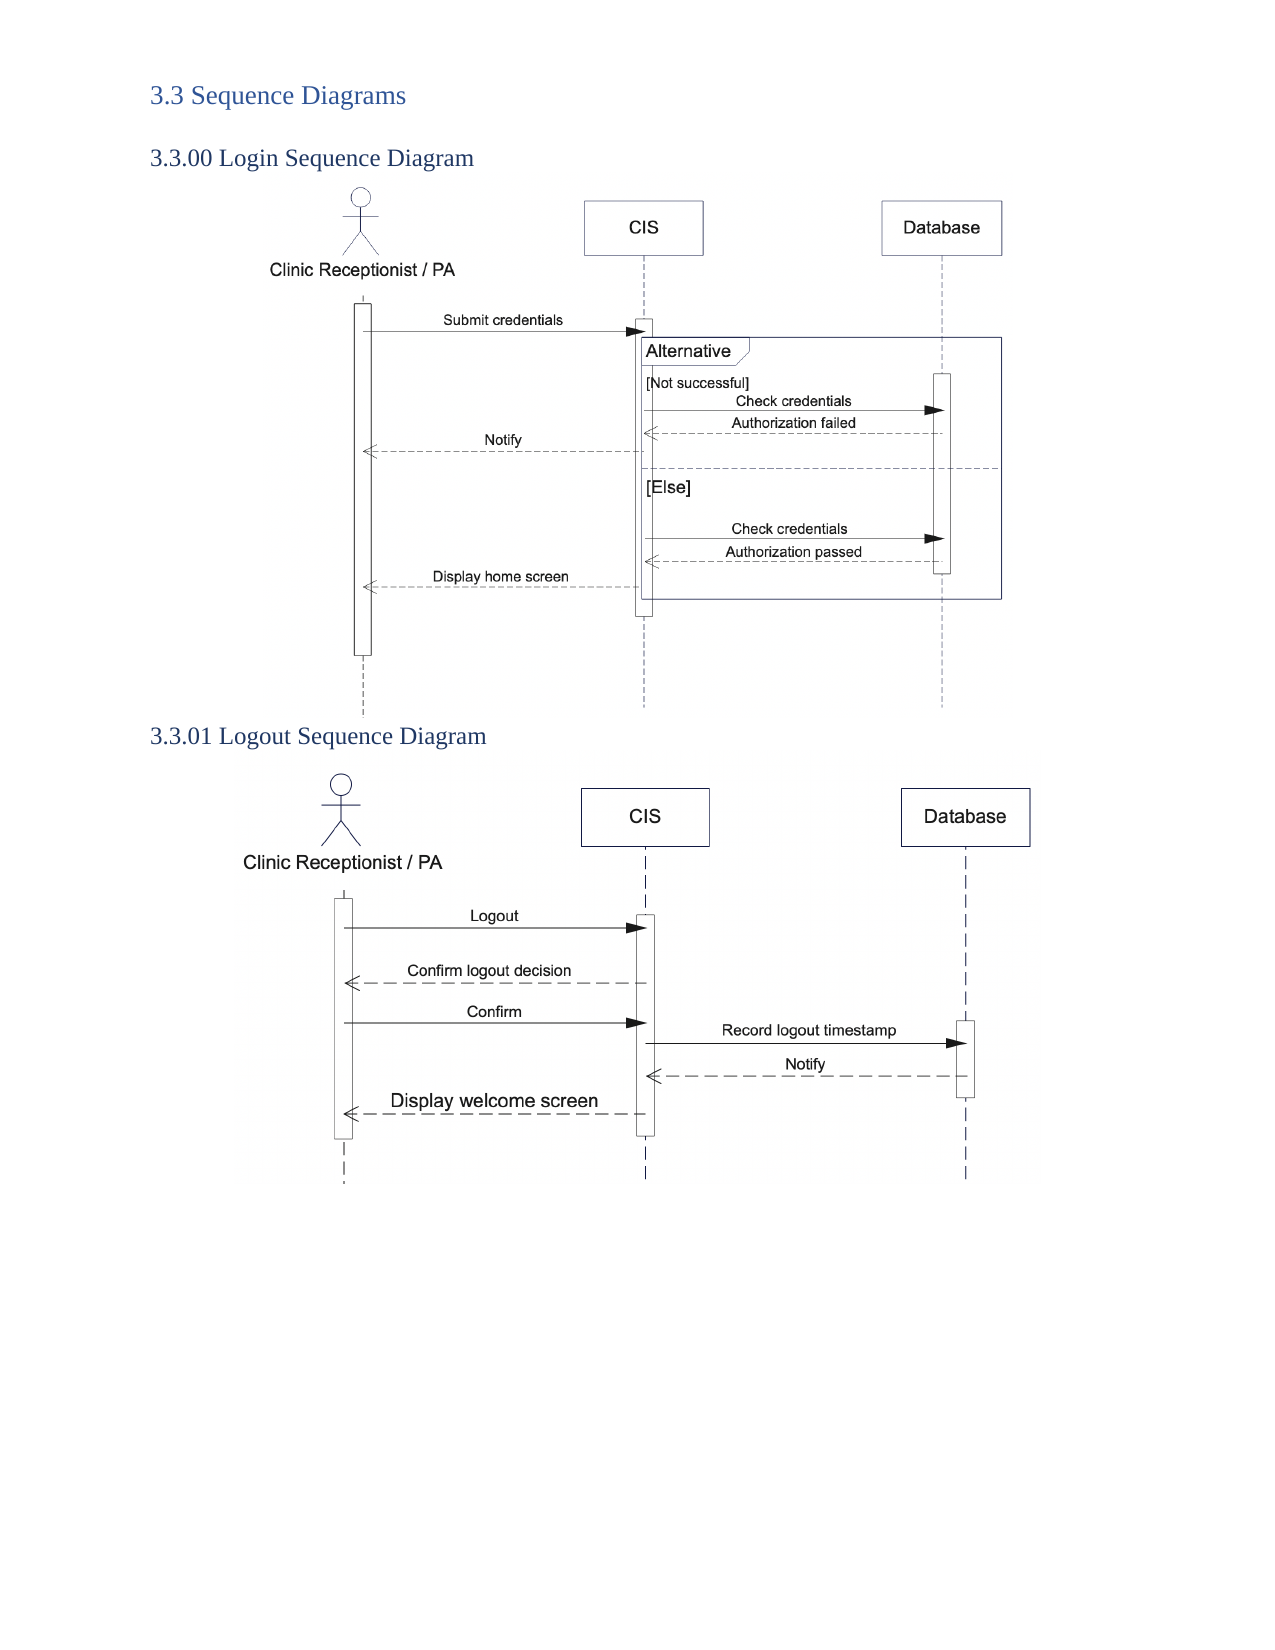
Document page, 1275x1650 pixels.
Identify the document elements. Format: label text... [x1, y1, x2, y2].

subtitle 3.3.01 Logout Sequence Diagram [150, 721, 1125, 750]
subtitle 3.3 Sequence Diagrams [150, 79, 1125, 110]
picture [262, 172, 1013, 718]
picture [234, 750, 1041, 1184]
subtitle 3.3.00 Login Sequence Diagram [150, 143, 1125, 172]
